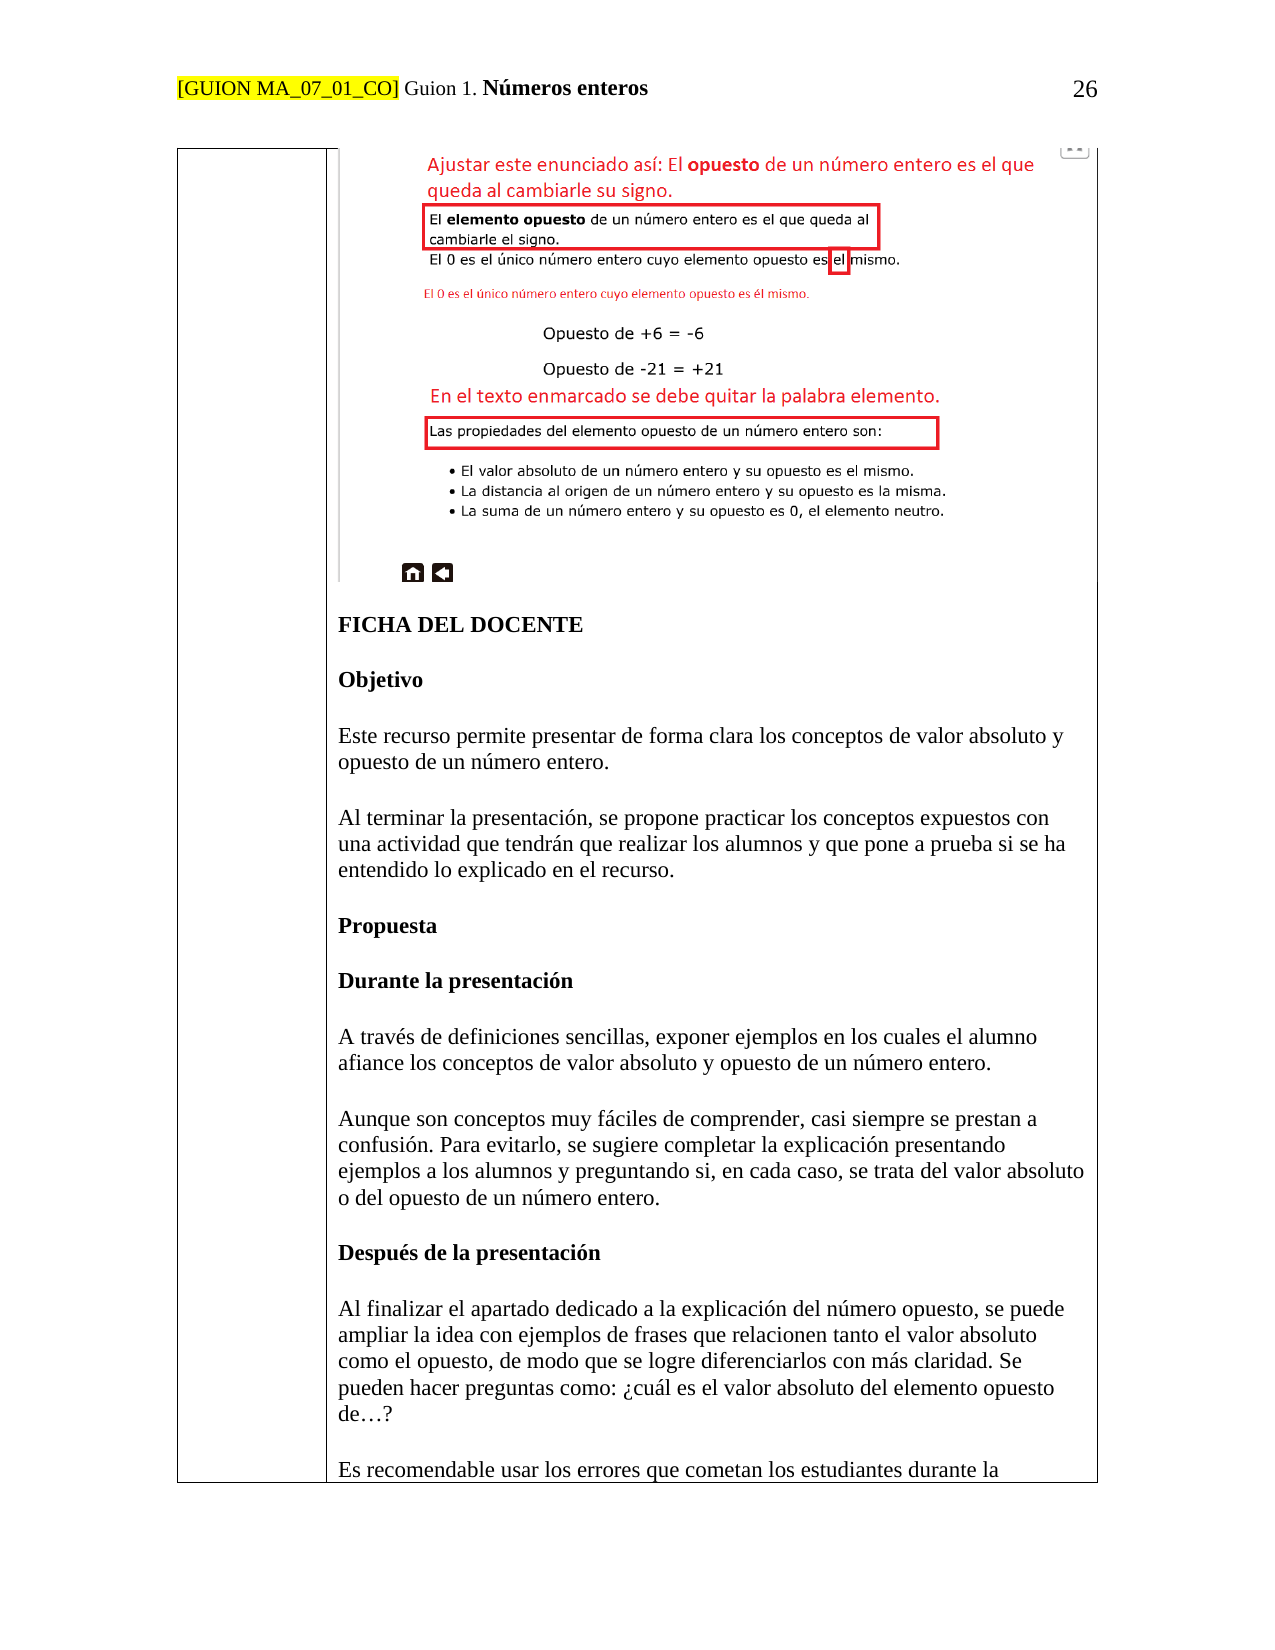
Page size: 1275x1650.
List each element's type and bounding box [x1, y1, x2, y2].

table_cell [178, 149, 326, 1482]
table_cell [327, 149, 1097, 1482]
picture [337, 148, 1098, 582]
